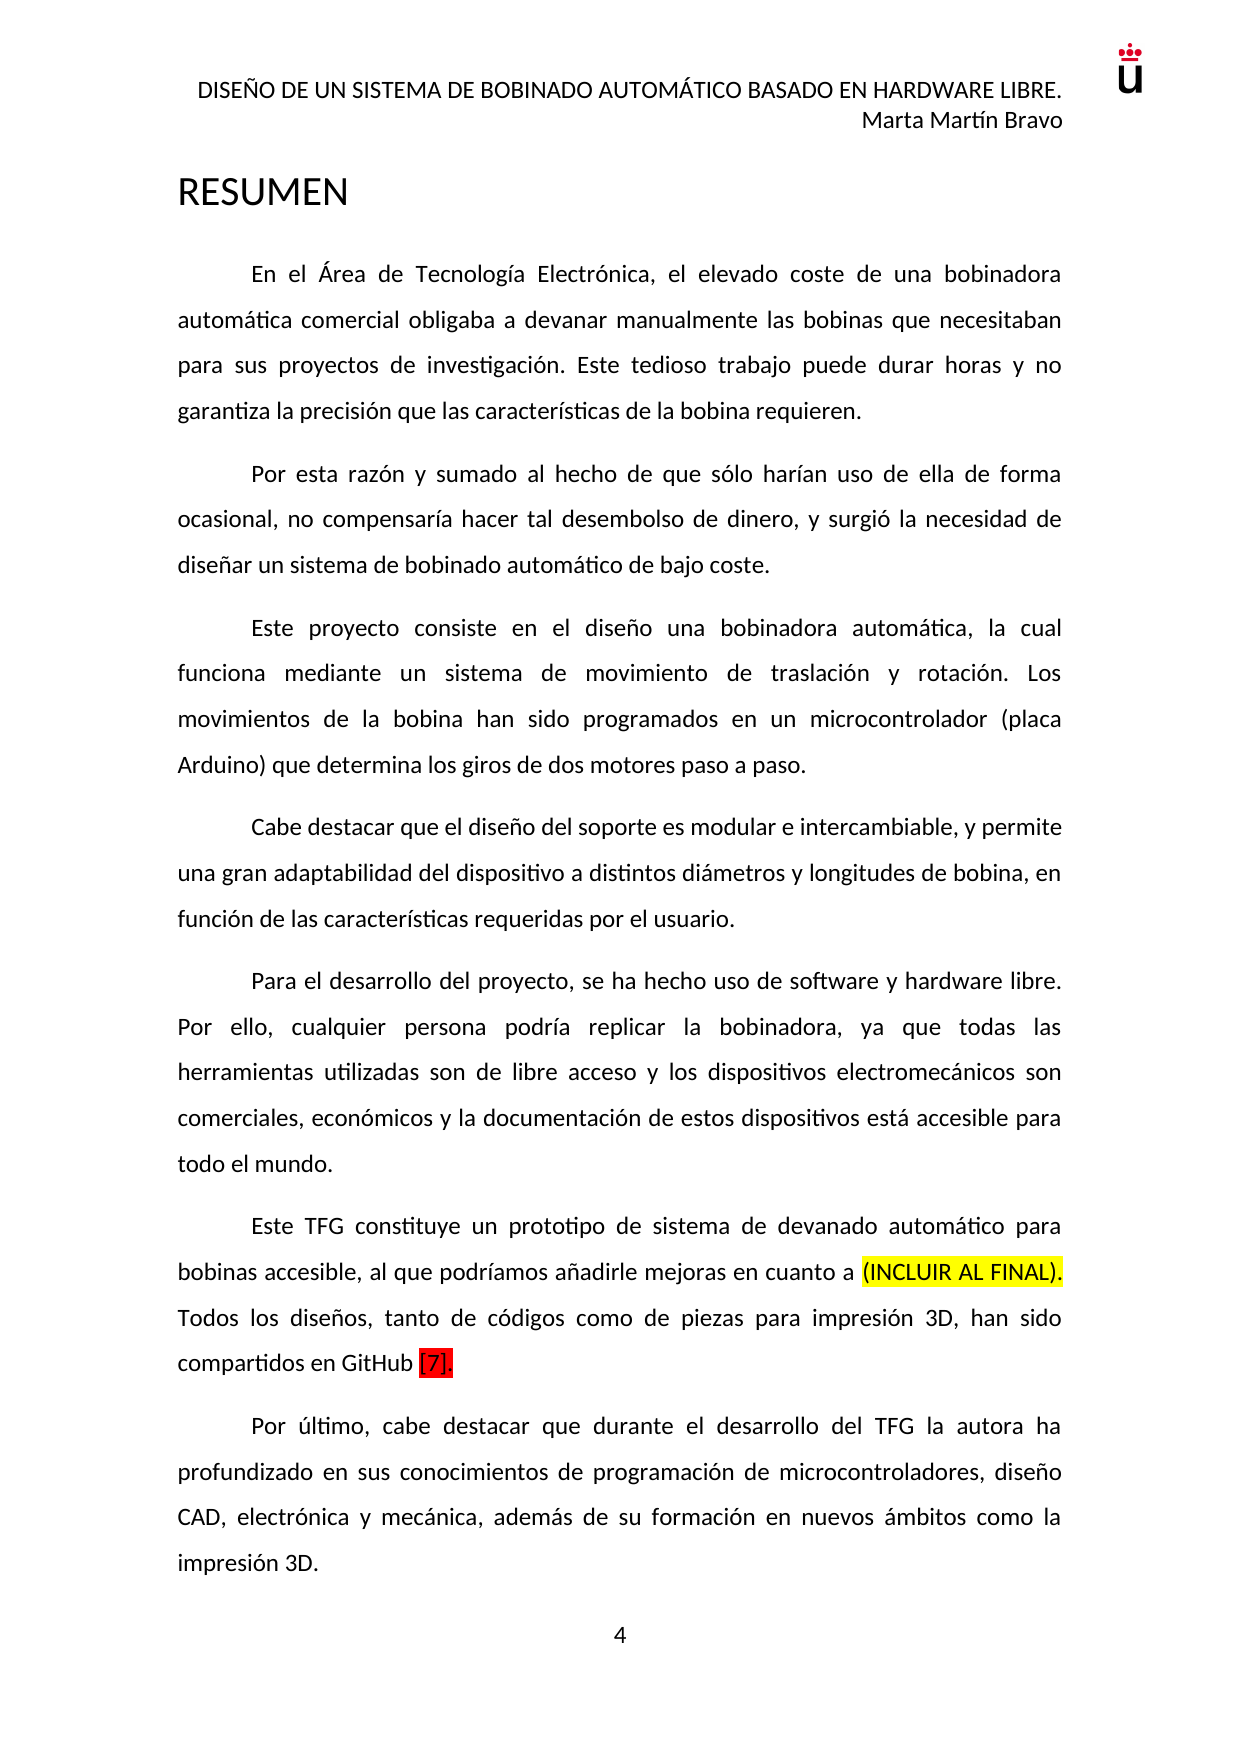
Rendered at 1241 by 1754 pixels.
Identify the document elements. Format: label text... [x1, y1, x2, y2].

text Cabe destacar que el diseño del soporte es modular e intercambiable, y permite una gran adaptabilidad del dispositivo a distintos diámetros y longitudes de bobina, en función de las características requeridas por el usuario. [177, 811, 1063, 933]
text Por último, cabe destacar que durante el desarrollo del TFG la autora ha profundizado en sus conocimientos de programación de microcontroladores, diseño CAD, electrónica y mecánica, además de su formación en nuevos ámbitos como la impresión 3D. [177, 1410, 1063, 1578]
text Este proyecto consiste en el diseño una bobinadora automática, la cual funciona mediante un sistema de movimiento de traslación y rotación. Los movimientos de la bobina han sido programados en un microcontrolador (placa Arduino) que determina los giros de dos motores paso a paso. [177, 612, 1063, 779]
text Por esta razón y sumado al hecho de que sólo harían uso de ella de forma ocasional, no compensaría hacer tal desembolso de dinero, y surgió la necesidad de diseñar un sistema de bobinado automático de bajo coste. [177, 458, 1063, 580]
picture [1118, 43, 1146, 95]
text En el Área de Tecnología Electrónica, el elevado coste de una bobinadora automática comercial obligaba a devanar manualmente las bobinas que necesitaban para sus proyectos de investigación. Este tedioso trabajo puede durar horas y no garantiza la precisión que las características de la bobina requieren. [177, 258, 1063, 426]
text Este TFG constituye un prototipo de sistema de devanado automático para bobinas accesible, al que podríamos añadirle mejoras en cuanto a (INCLUIR AL FINAL). Todos los diseños, tanto de códigos como de piezas para impresión 3D, han sido compartidos en GitHub [7]. [177, 1210, 1063, 1378]
text Para el desarrollo del proyecto, se ha hecho uso de software y hardware libre. Por ello, cualquier persona podría replicar la bobinadora, ya que todas las herramientas utilizadas son de libre acceso y los dispositivos electromecánicos son comerciales, económicos y la documentación de estos dispositivos está accesible para todo el mundo. [177, 965, 1063, 1178]
text RESUMEN [177, 165, 1063, 216]
